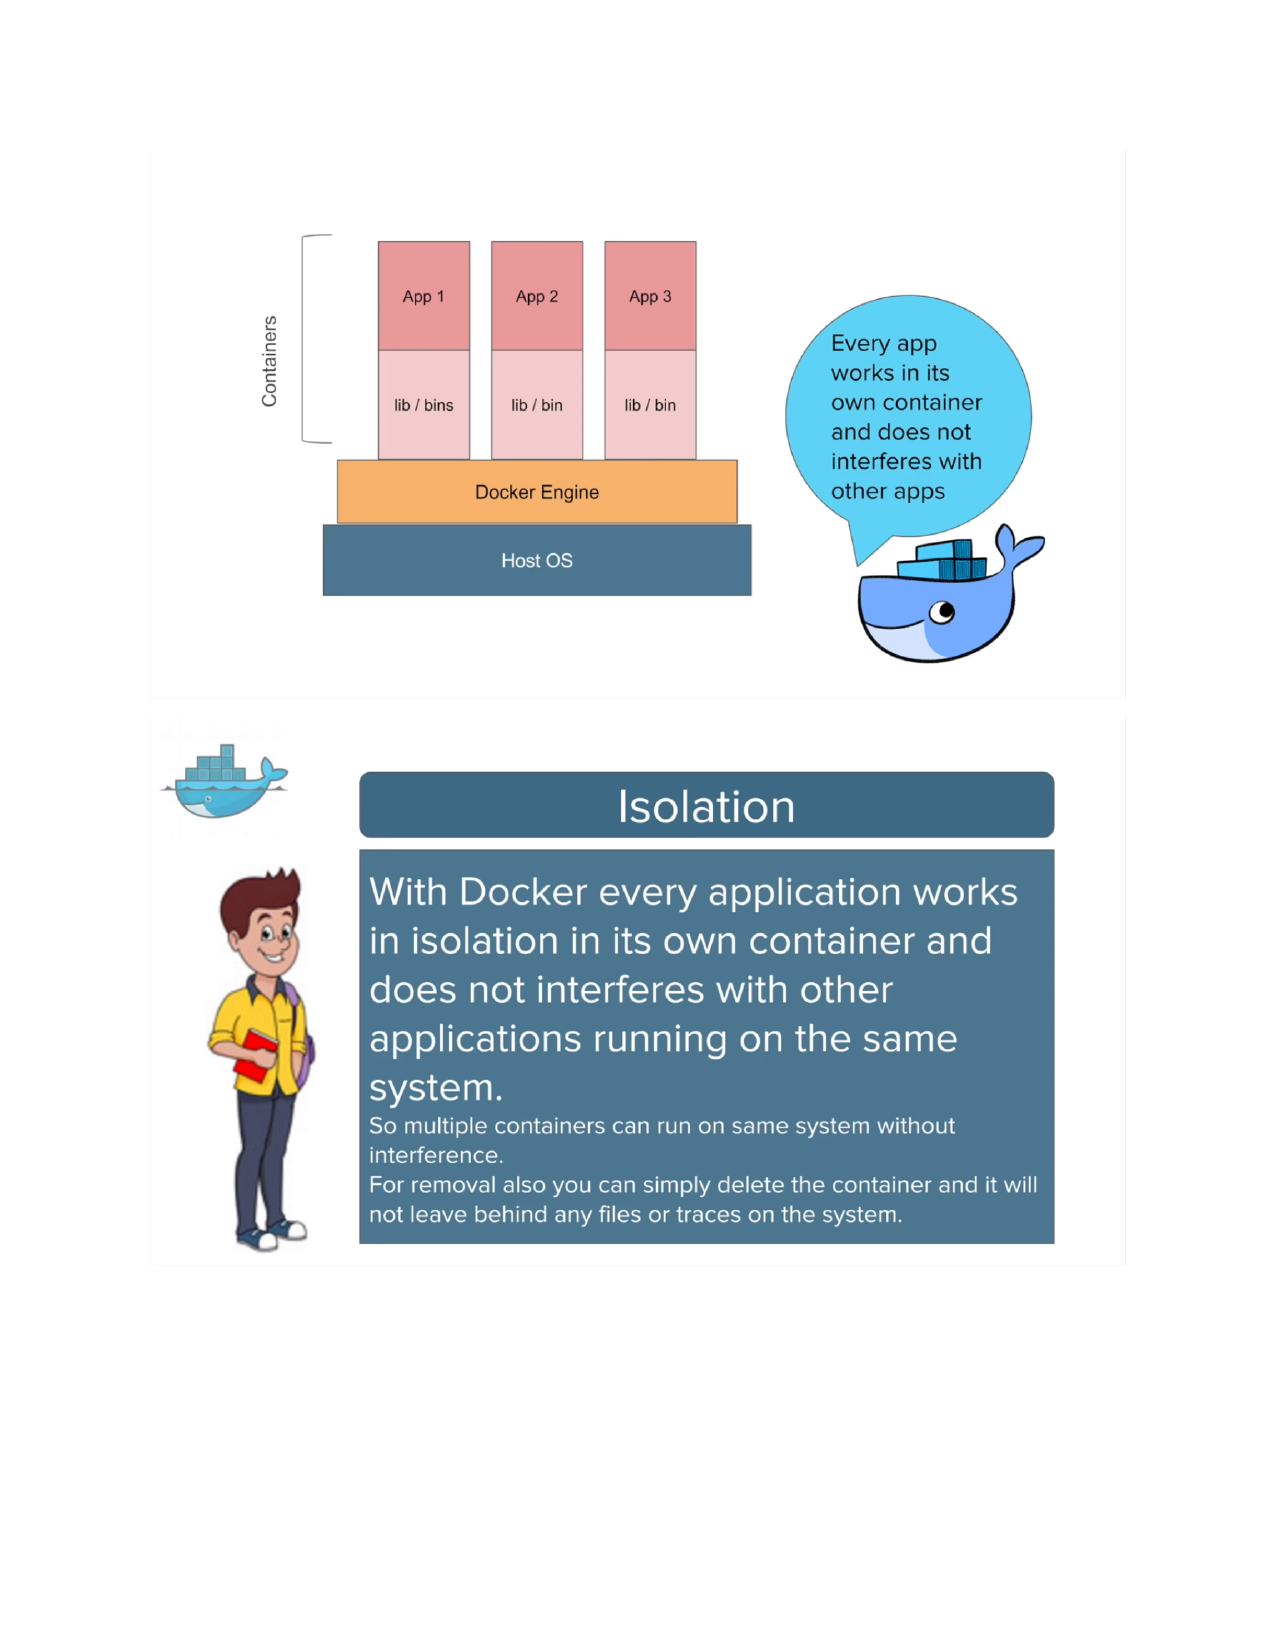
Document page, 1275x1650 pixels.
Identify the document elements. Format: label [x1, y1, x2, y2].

picture [150, 717, 1125, 1266]
picture [150, 150, 1125, 699]
